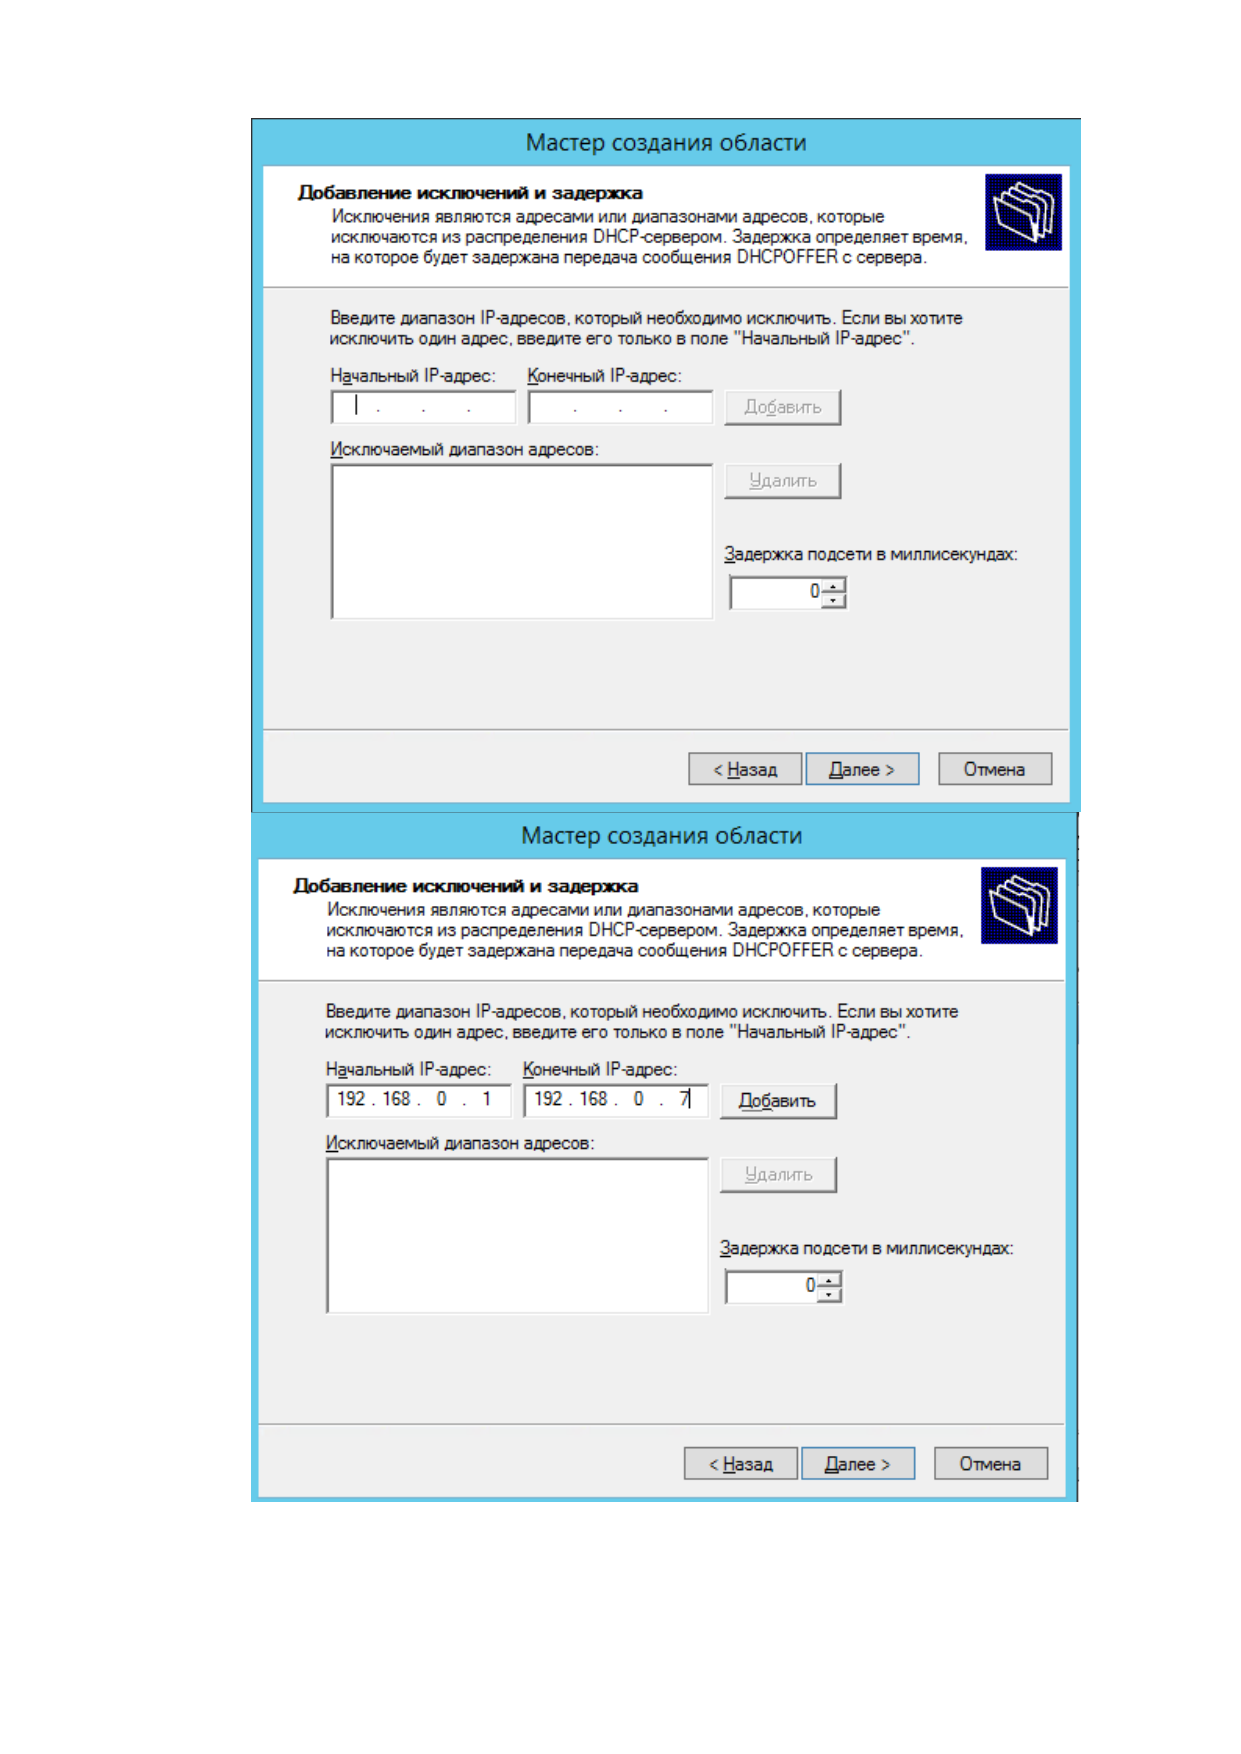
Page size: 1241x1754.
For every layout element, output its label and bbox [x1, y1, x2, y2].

picture [251, 118, 1081, 1502]
